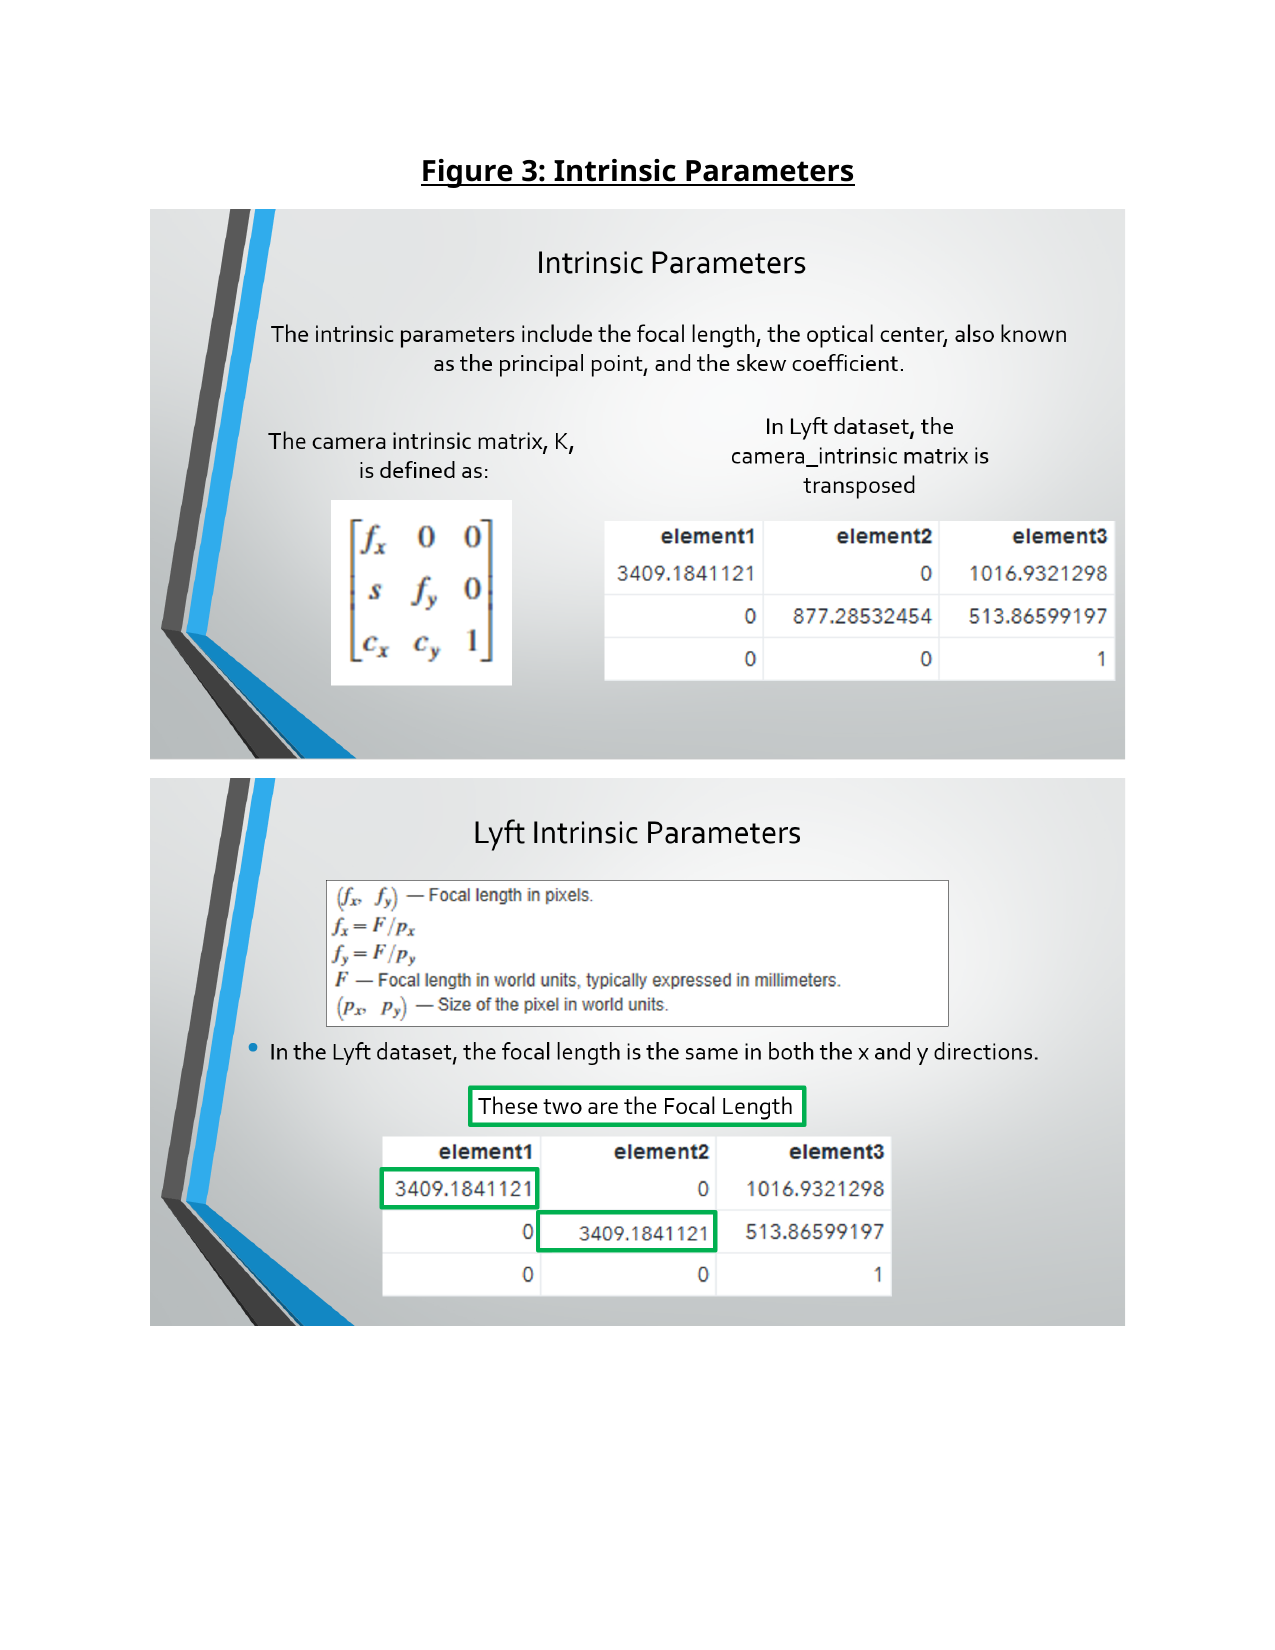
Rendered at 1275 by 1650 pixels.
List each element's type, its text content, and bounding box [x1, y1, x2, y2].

picture [150, 778, 1125, 1326]
picture [150, 209, 1125, 760]
text Figure 3: Intrinsic Parameters [150, 150, 1125, 190]
